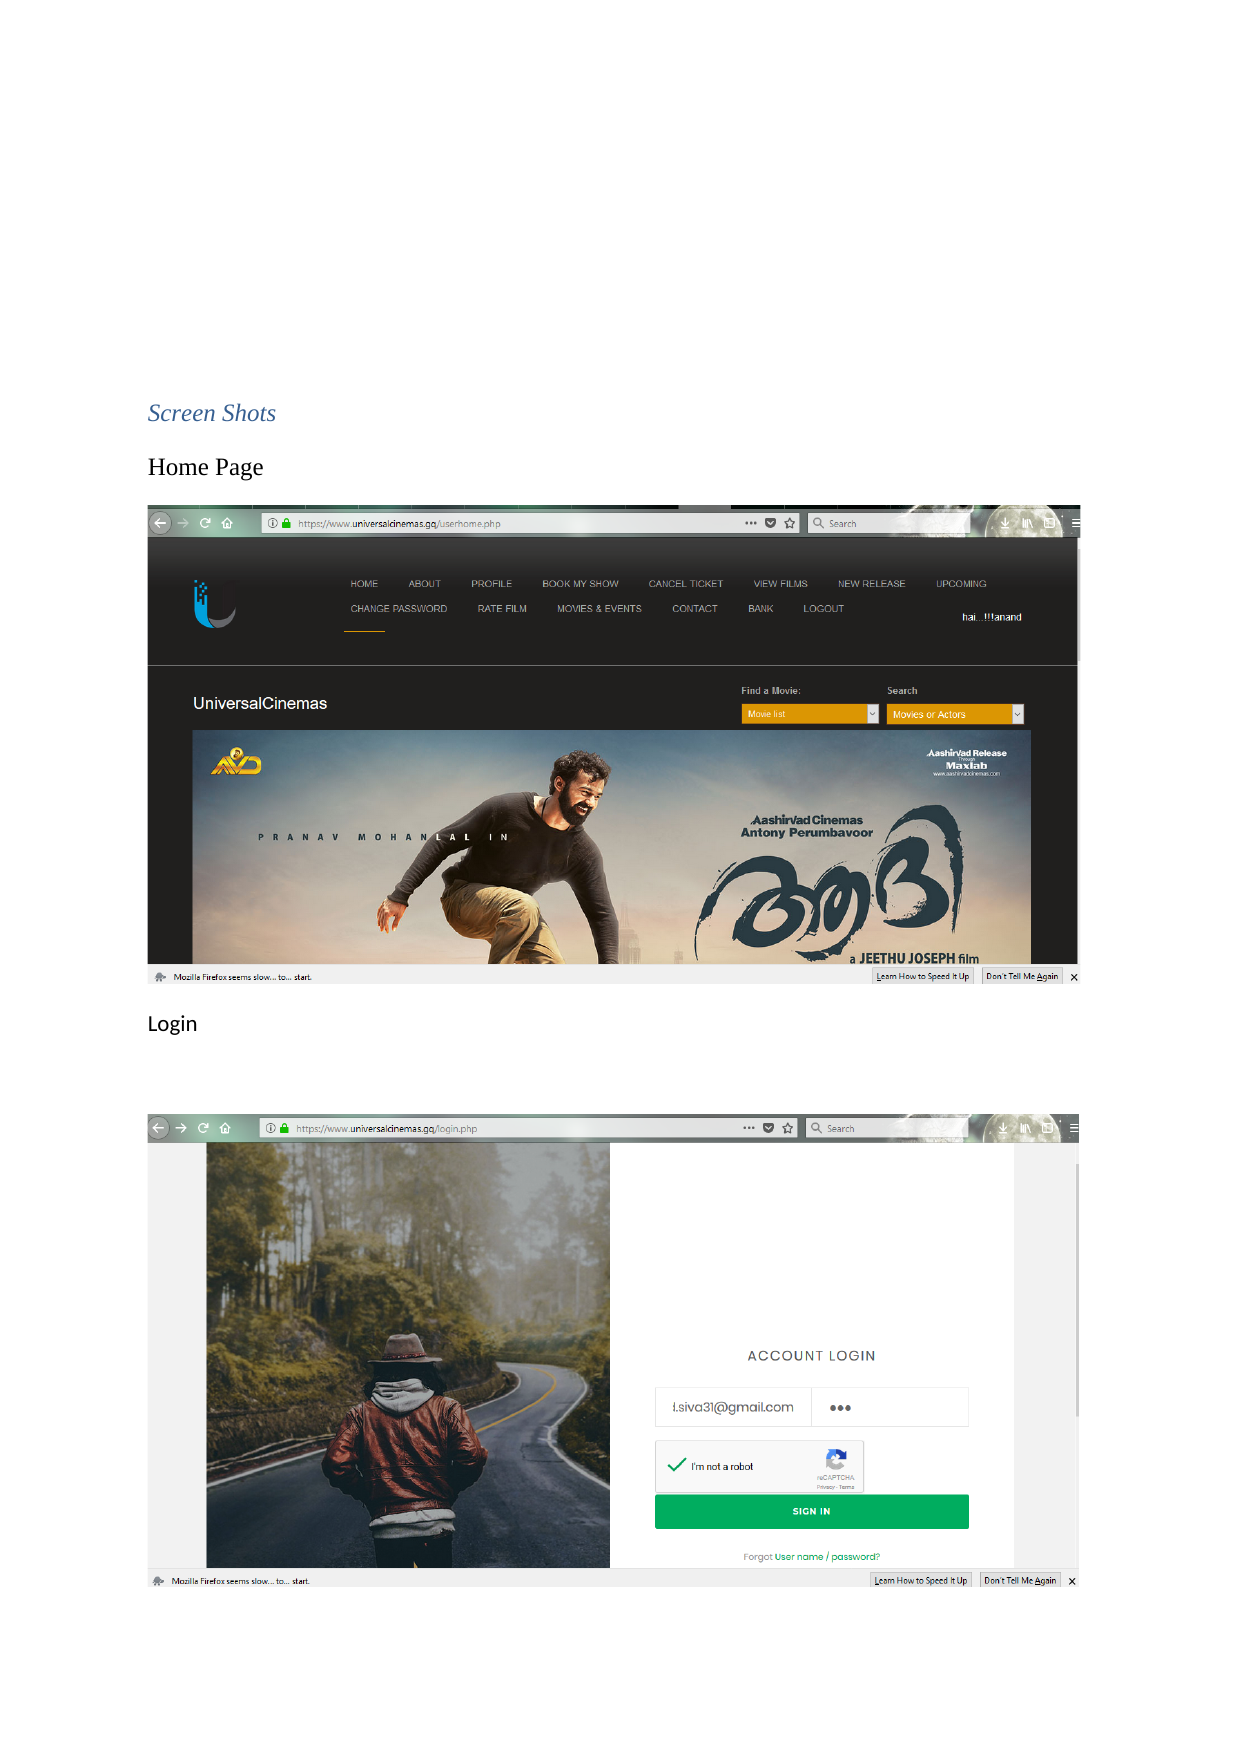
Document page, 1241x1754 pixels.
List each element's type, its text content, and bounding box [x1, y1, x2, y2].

text Login [148, 1009, 1132, 1037]
text Home Page [148, 452, 1132, 481]
picture [147, 1114, 1079, 1587]
subtitle Screen Shots [148, 398, 1132, 427]
picture [147, 505, 1081, 984]
